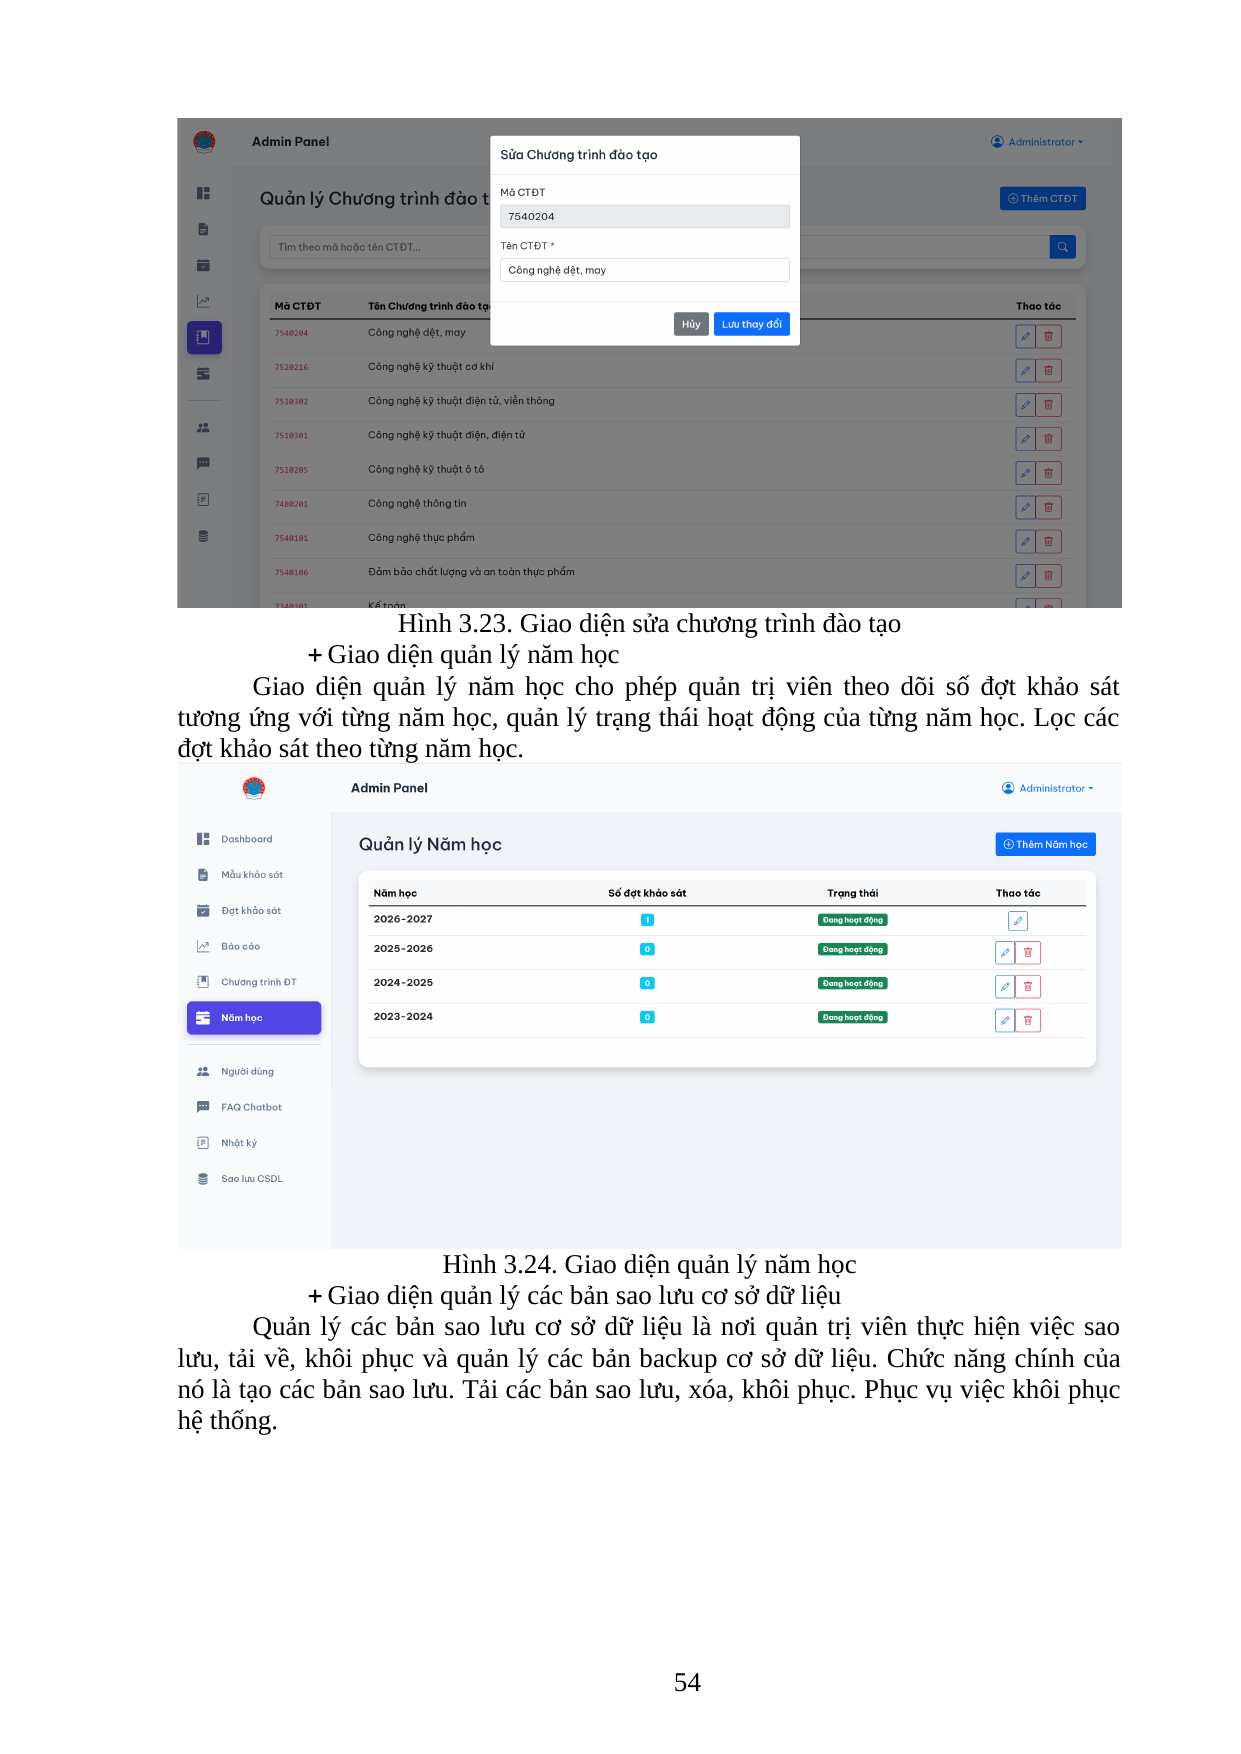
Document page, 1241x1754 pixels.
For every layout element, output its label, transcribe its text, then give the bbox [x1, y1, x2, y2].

text Hình 3.23. Giao diện sửa chương trình đào tạo [177, 608, 1122, 638]
picture [177, 763, 1123, 1249]
picture [177, 118, 1123, 608]
text Hình 3.24. Giao diện quản lý năm học [177, 1249, 1122, 1279]
text Giao diện quản lý năm học [177, 638, 1122, 670]
text Giao diện quản lý năm học cho phép quản trị viên theo dõi số đợt khảo sát tương ứng với từng năm học, quản lý trạng thái hoạt động của từng năm học. Lọc các đợt khảo sát theo từng năm học. [177, 670, 1122, 763]
text Quản lý các bản sao lưu cơ sở dữ liệu là nơi quản trị viên thực hiện việc sao lưu, tải về, khôi phục và quản lý các bản backup cơ sở dữ liệu. Chức năng chính của nó là tạo các bản sao lưu. Tải các bản sao lưu, xóa, khôi phục. Phục vụ việc khôi phục hệ thống. [177, 1311, 1122, 1435]
text Giao diện quản lý các bản sao lưu cơ sở dữ liệu [177, 1279, 1122, 1311]
